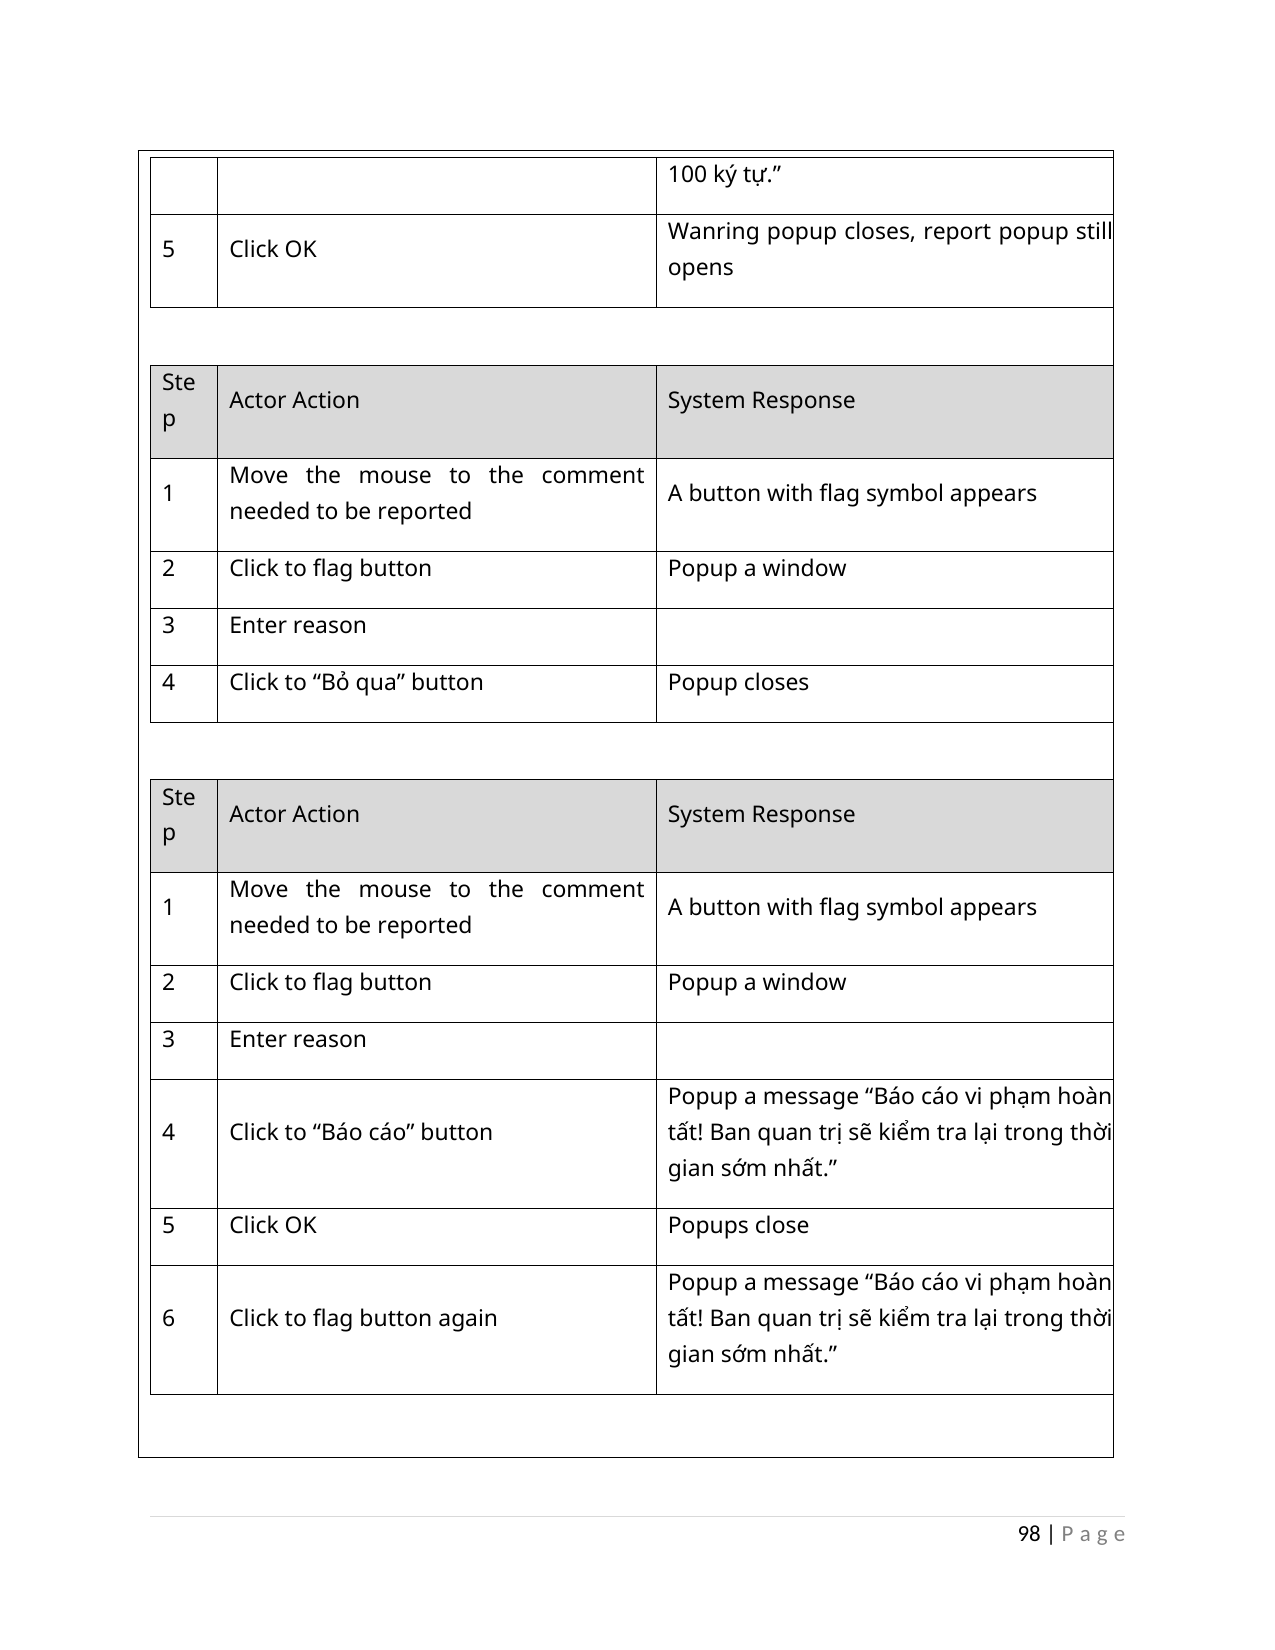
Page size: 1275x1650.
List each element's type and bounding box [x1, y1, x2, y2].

table_cell [139, 151, 1113, 1457]
